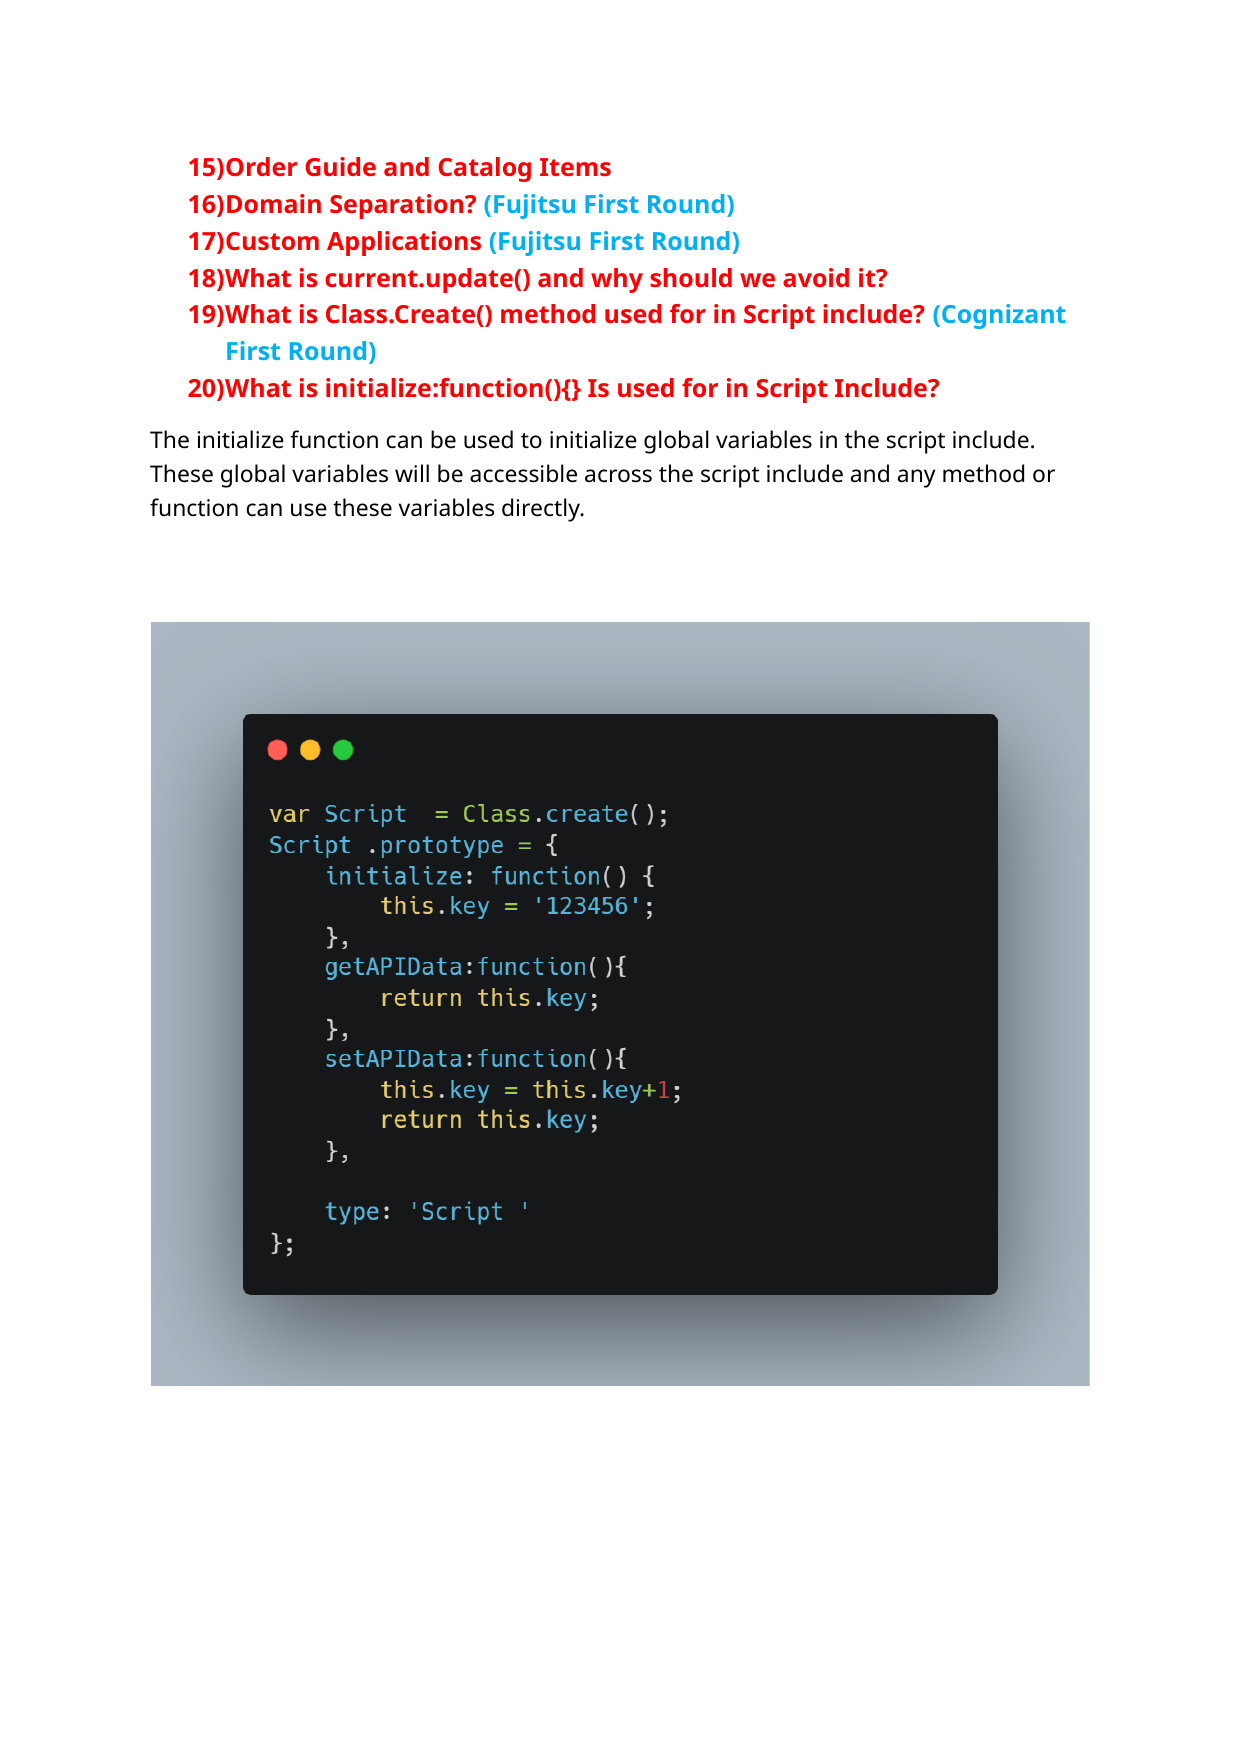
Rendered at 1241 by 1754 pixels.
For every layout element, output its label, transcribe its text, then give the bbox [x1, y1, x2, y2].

list Order Guide and Catalog Items [187, 150, 1090, 184]
list What is initialize:function(){} Is used for in Script Include? [187, 371, 1090, 405]
list What is current.update() and why should we avoid it? [187, 260, 1090, 294]
list Custom Applications (Fujitsu First Round) [187, 223, 1090, 258]
list Domain Separation? (Fujitsu First Round) [187, 187, 1090, 221]
list What is Class.Create() method used for in Script include? (Cognizant First Round) [187, 297, 1090, 368]
picture [150, 622, 1090, 1386]
text The initialize function can be used to initialize global variables in the script include. These global variables will be accessible across the script include and any method or function can use these variables directly. [150, 424, 1090, 523]
